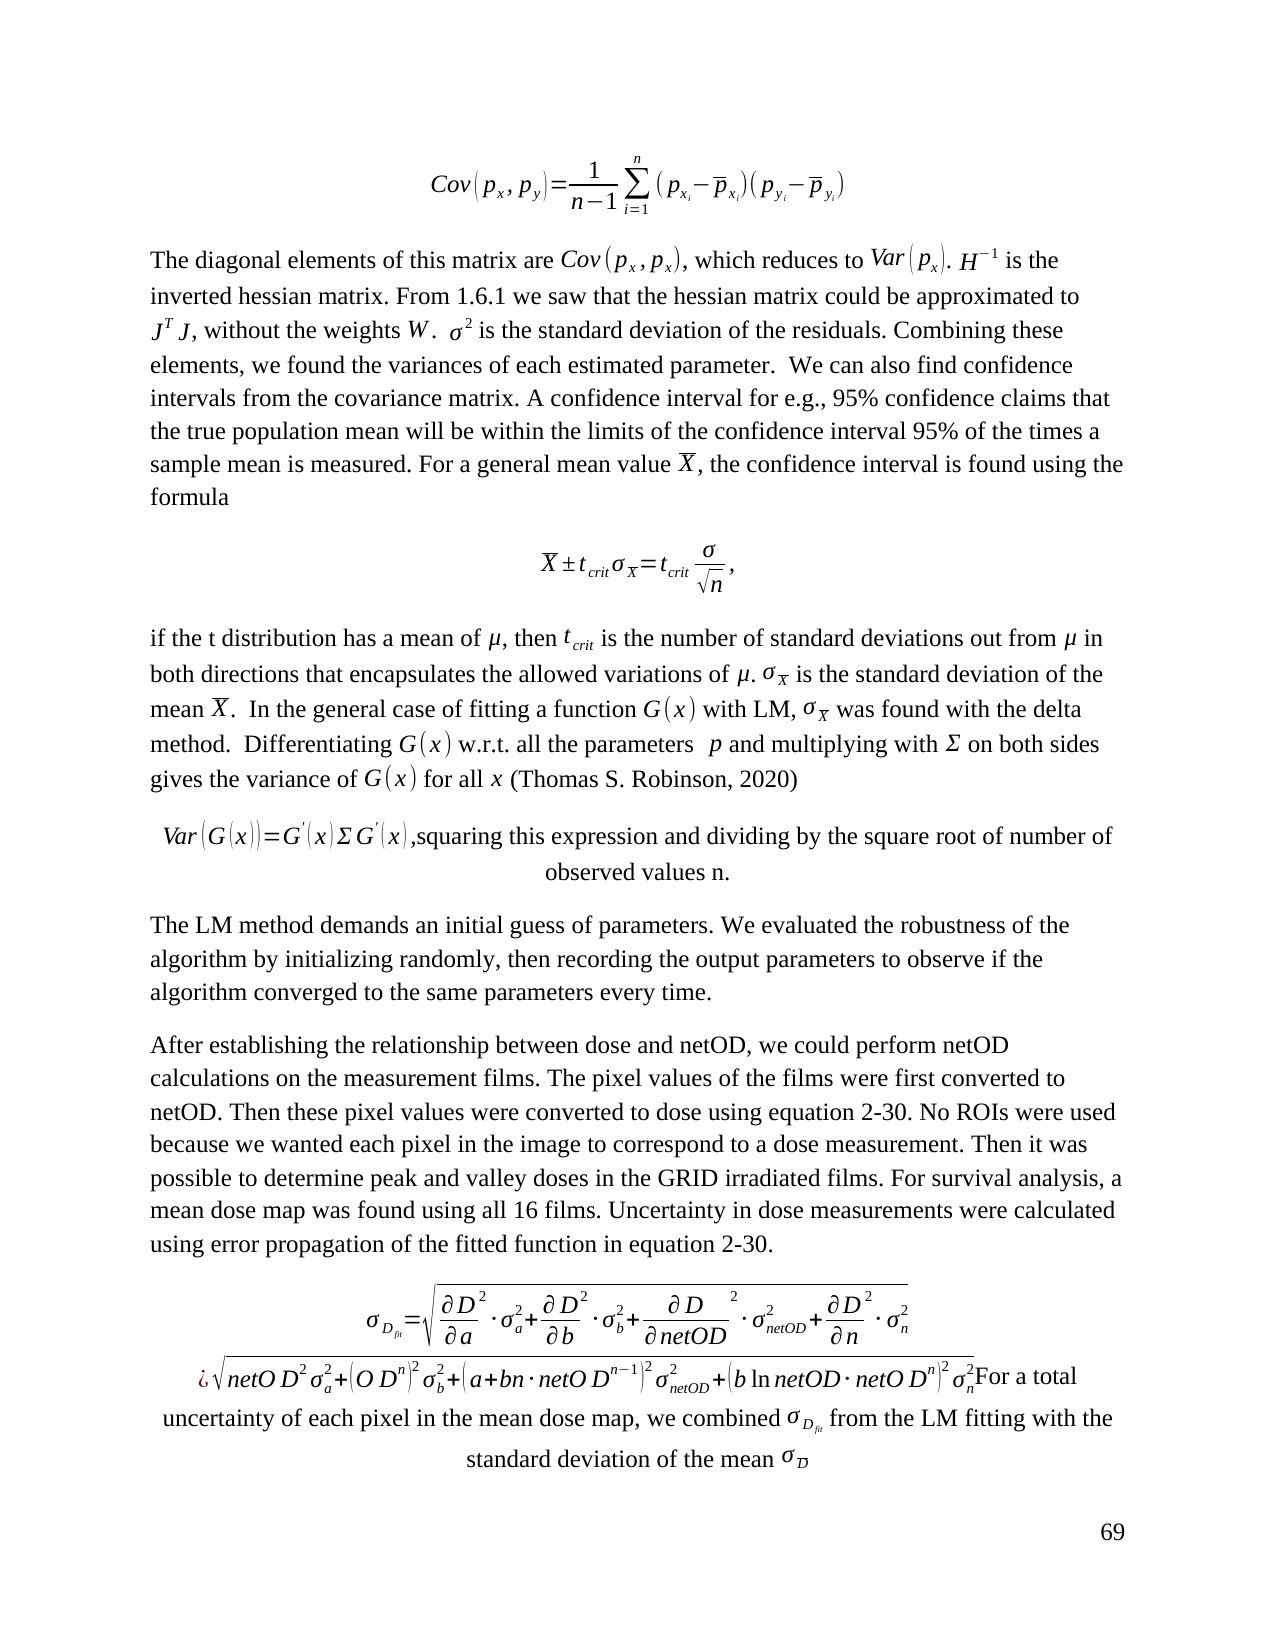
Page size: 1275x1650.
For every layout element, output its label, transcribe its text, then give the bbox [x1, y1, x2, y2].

text squaring this expression and dividing by the square root of number of observed values n. [150, 818, 1125, 886]
text For a total uncertainty of each pixel in the mean dose map, we combined from the LM fitting with the standard deviation of the mean [150, 1282, 1125, 1473]
text The diagonal elements of this matrix are , which reduces to . is the inverted hessian matrix. From 1.6.1 we saw that the hessian matrix could be approximated to , without the weights . is the standard deviation of the residuals. Combining these elements, we found the variances of each estimated parameter. We can also find confidence intervals from the covariance matrix. A confidence interval for e.g., 95% confidence claims that the true population mean will be within the limits of the confidence interval 95% of the times a sample mean is measured. For a general mean value , the confidence interval is found using the formula [150, 242, 1125, 511]
text if the t distribution has a mean of , then is the number of standard deviations out from in both directions that encapsulates the allowed variations of . is the standard deviation of the mean . In the general case of fitting a function with LM, was found with the delta method. Differentiating w.r.t. all the parameters and multiplying with on both sides gives the variance of for all (Thomas S. Robinson, 2020) [150, 622, 1125, 793]
text The LM method demands an initial guess of parameters. We evaluated the robustness of the algorithm by initializing randomly, then recording the output parameters to observe if the algorithm converged to the same parameters every time. [150, 911, 1125, 1005]
